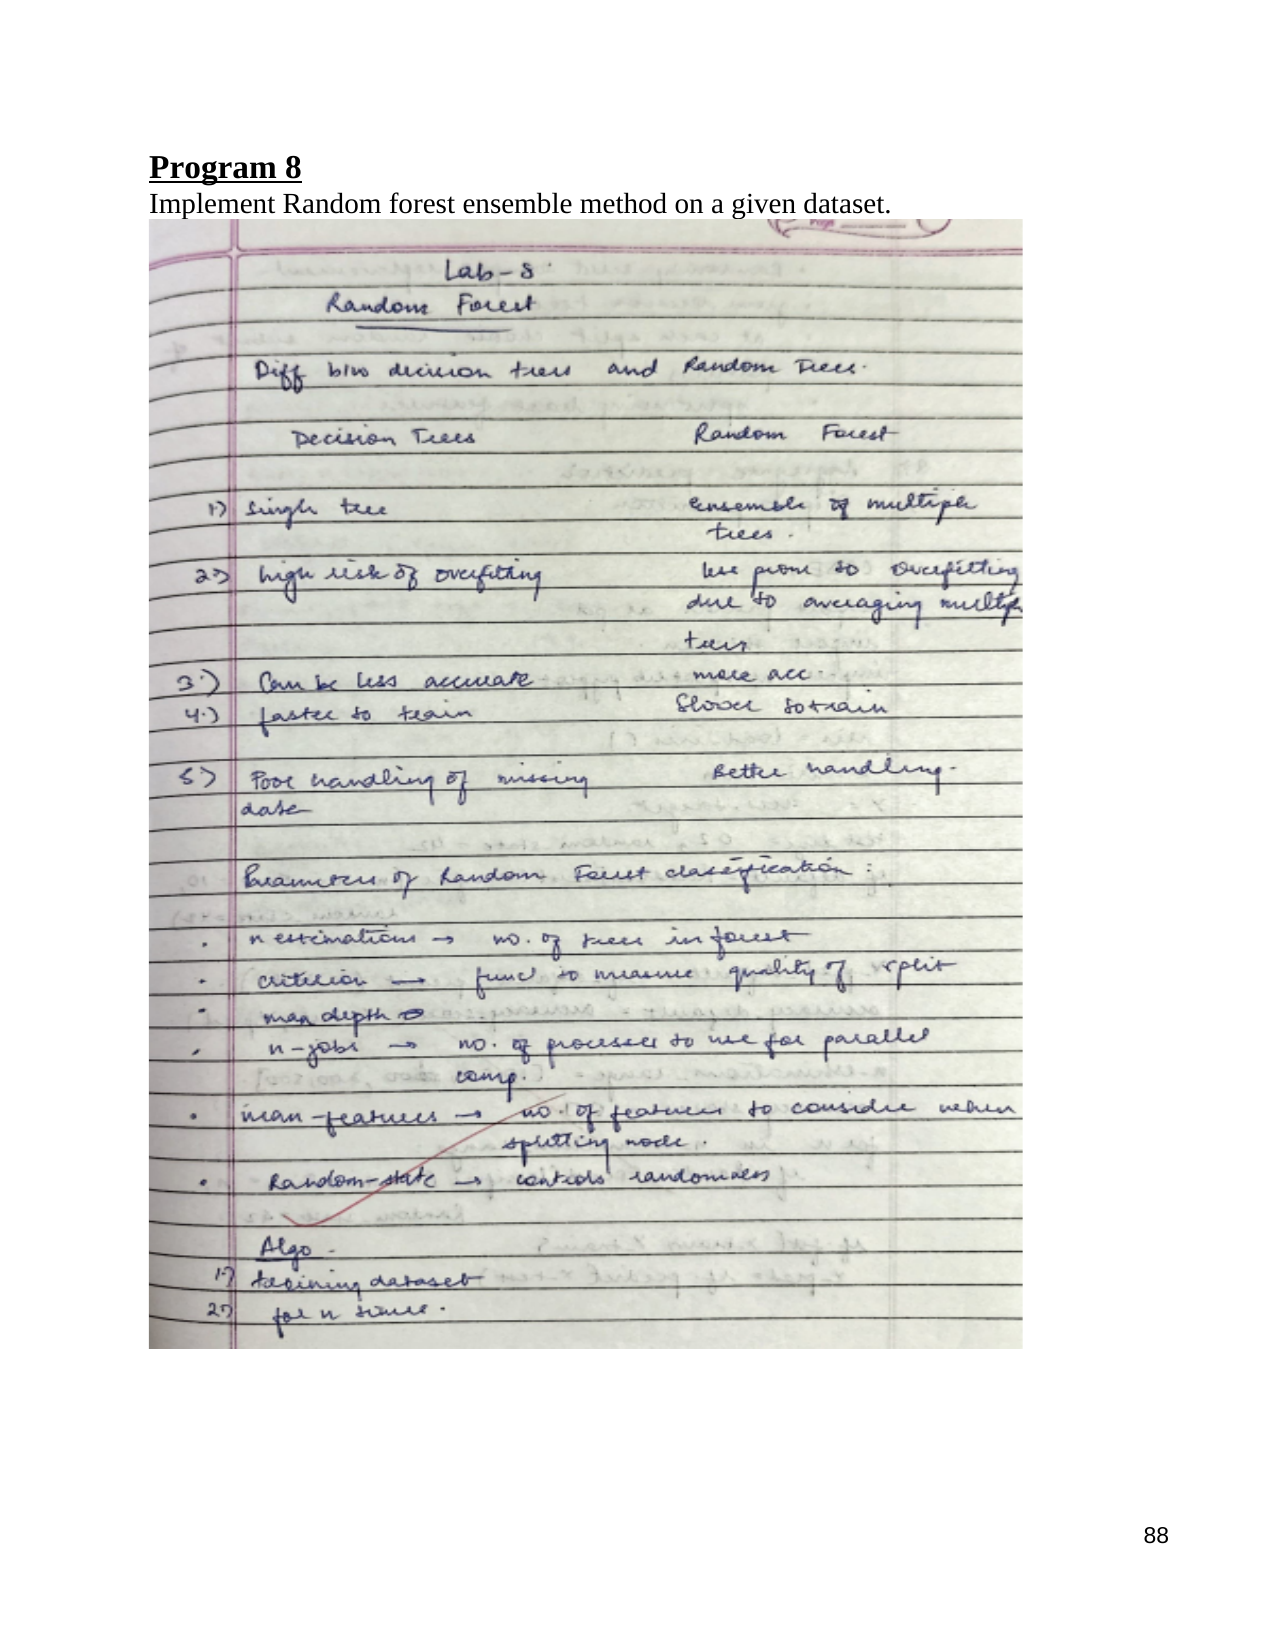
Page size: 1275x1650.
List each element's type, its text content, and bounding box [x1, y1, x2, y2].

text Program 8 [149, 147, 1169, 186]
picture [148, 219, 1023, 1349]
